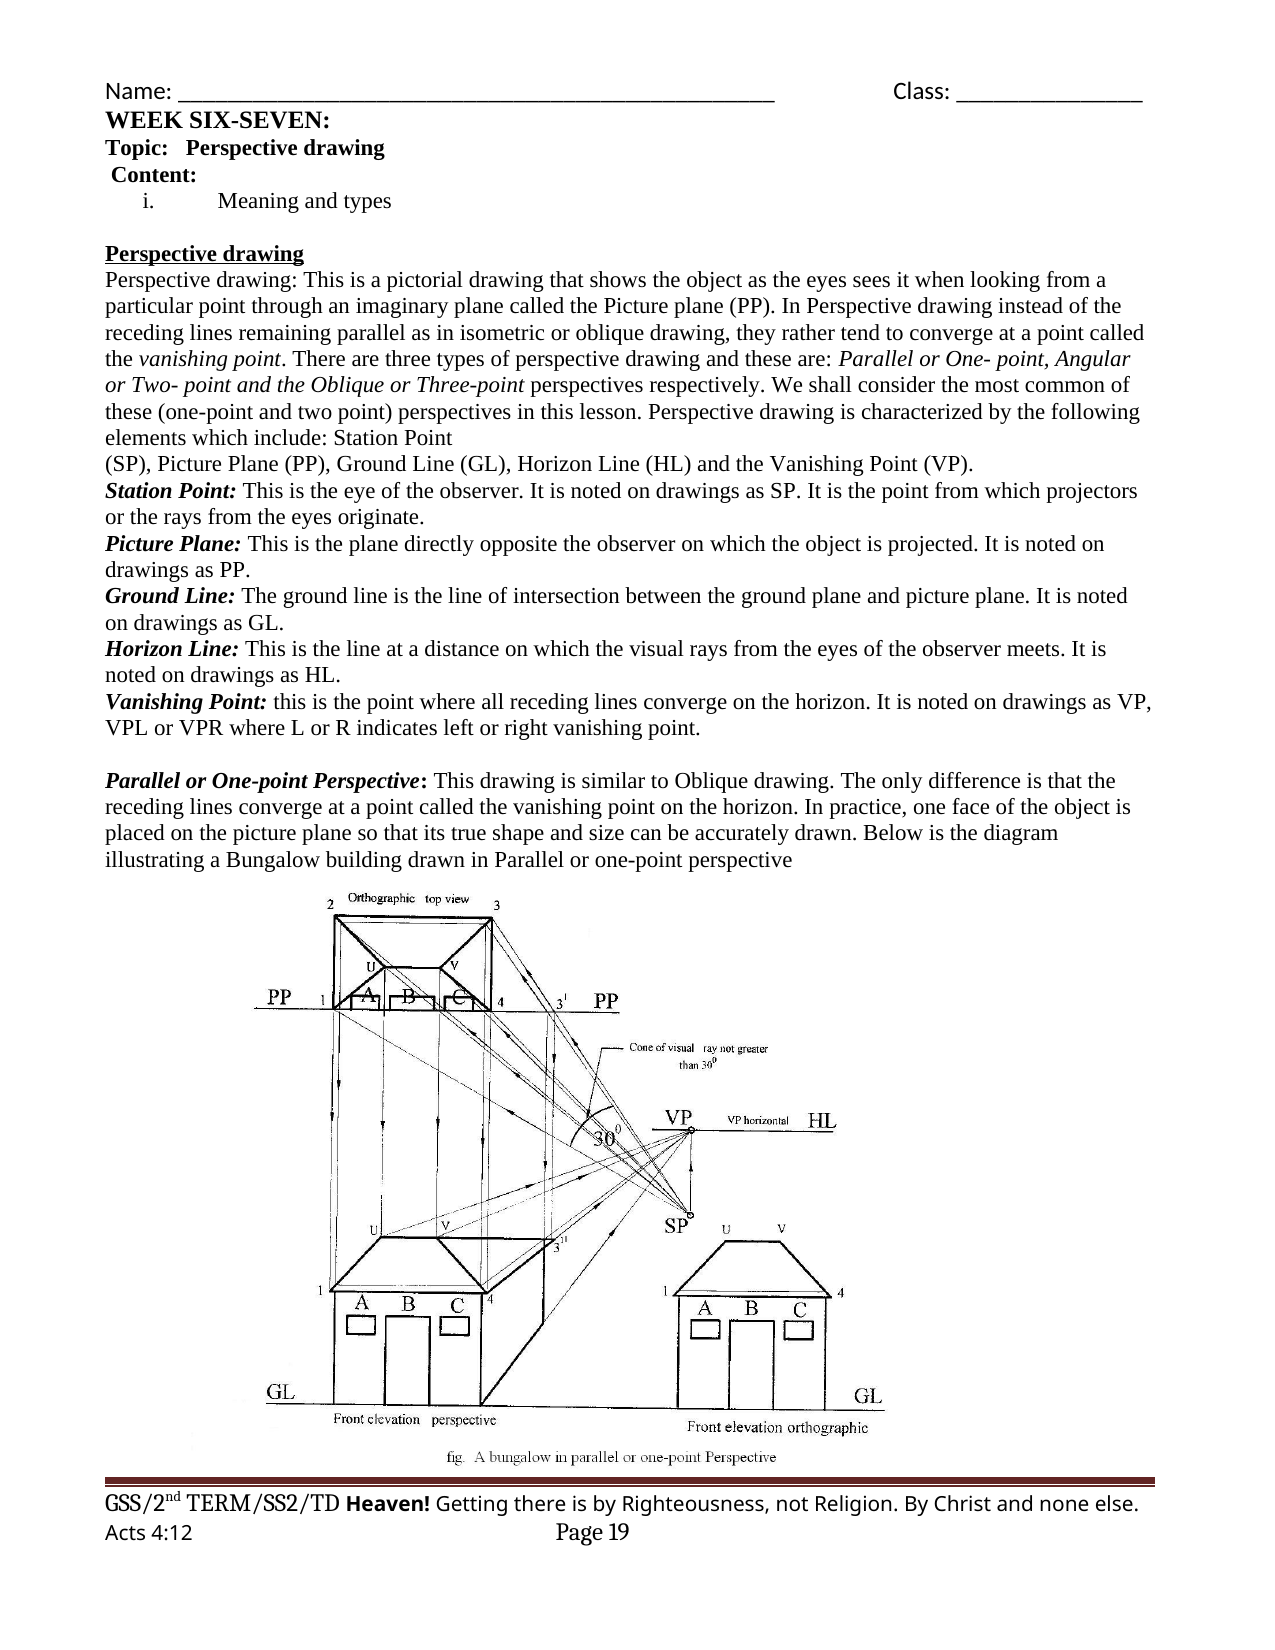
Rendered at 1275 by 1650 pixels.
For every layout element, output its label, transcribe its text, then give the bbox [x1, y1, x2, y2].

text WEEK SIX-SEVEN: [105, 106, 1155, 134]
text Vanishing Point: this is the point where all receding lines converge on the horizon. It is noted on drawings as VP, VPL or VPR where L or R indicates left or right vanishing point. [105, 688, 1155, 740]
text Parallel or One-point Perspective: This drawing is similar to Oblique drawing. The only difference is that the receding lines converge at a point called the vanishing point on the horizon. In practice, one face of the object is placed on the picture plane so that its true shape and size can be accurately drawn. Below is the diagram illustrating a Bungalow building drawn in Parallel or one-point perspective [105, 767, 1155, 872]
list Meaning and types [142, 187, 1155, 213]
text Horizon Line: This is the line at a distance on which the visual rays from the eyes of the observer meets. It is noted on drawings as HL. [105, 635, 1155, 688]
text Station Point: This is the eye of the observer. It is noted on drawings as SP. It is the point from which projectors or the rays from the eyes originate. [105, 477, 1155, 529]
text Content: [105, 161, 1155, 187]
text Perspective drawing [105, 240, 1155, 266]
text Topic: Perspective drawing [105, 134, 1155, 161]
text (SP), Picture Plane (PP), Ground Line (GL), Horizon Line (HL) and the Vanishing Point (VP). [105, 451, 1155, 477]
text Picture Plane: This is the plane directly opposite the observer on which the object is projected. It is noted on drawings as PP. [105, 529, 1155, 582]
text Perspective drawing: This is a pictorial drawing that shows the object as the eyes sees it when looking from a particular point through an imaginary plane called the Picture plane (PP). In Perspective drawing instead of the receding lines remaining parallel as in isometric or oblique drawing, they rather tend to converge at a point called the vanishing point. There are three types of perspective drawing and these are: Parallel or One- point, Angular or Two- point and the Oblique or Three-point perspectives respectively. We shall consider the most common of these (one-point and two point) perspectives in this lesson. Perspective drawing is characterized by the following elements which include: Station Point [105, 266, 1155, 451]
text Ground Line: The ground line is the line of intersection between the ground plane and picture plane. It is noted on drawings as GL. [105, 582, 1155, 635]
picture [186, 877, 969, 1477]
